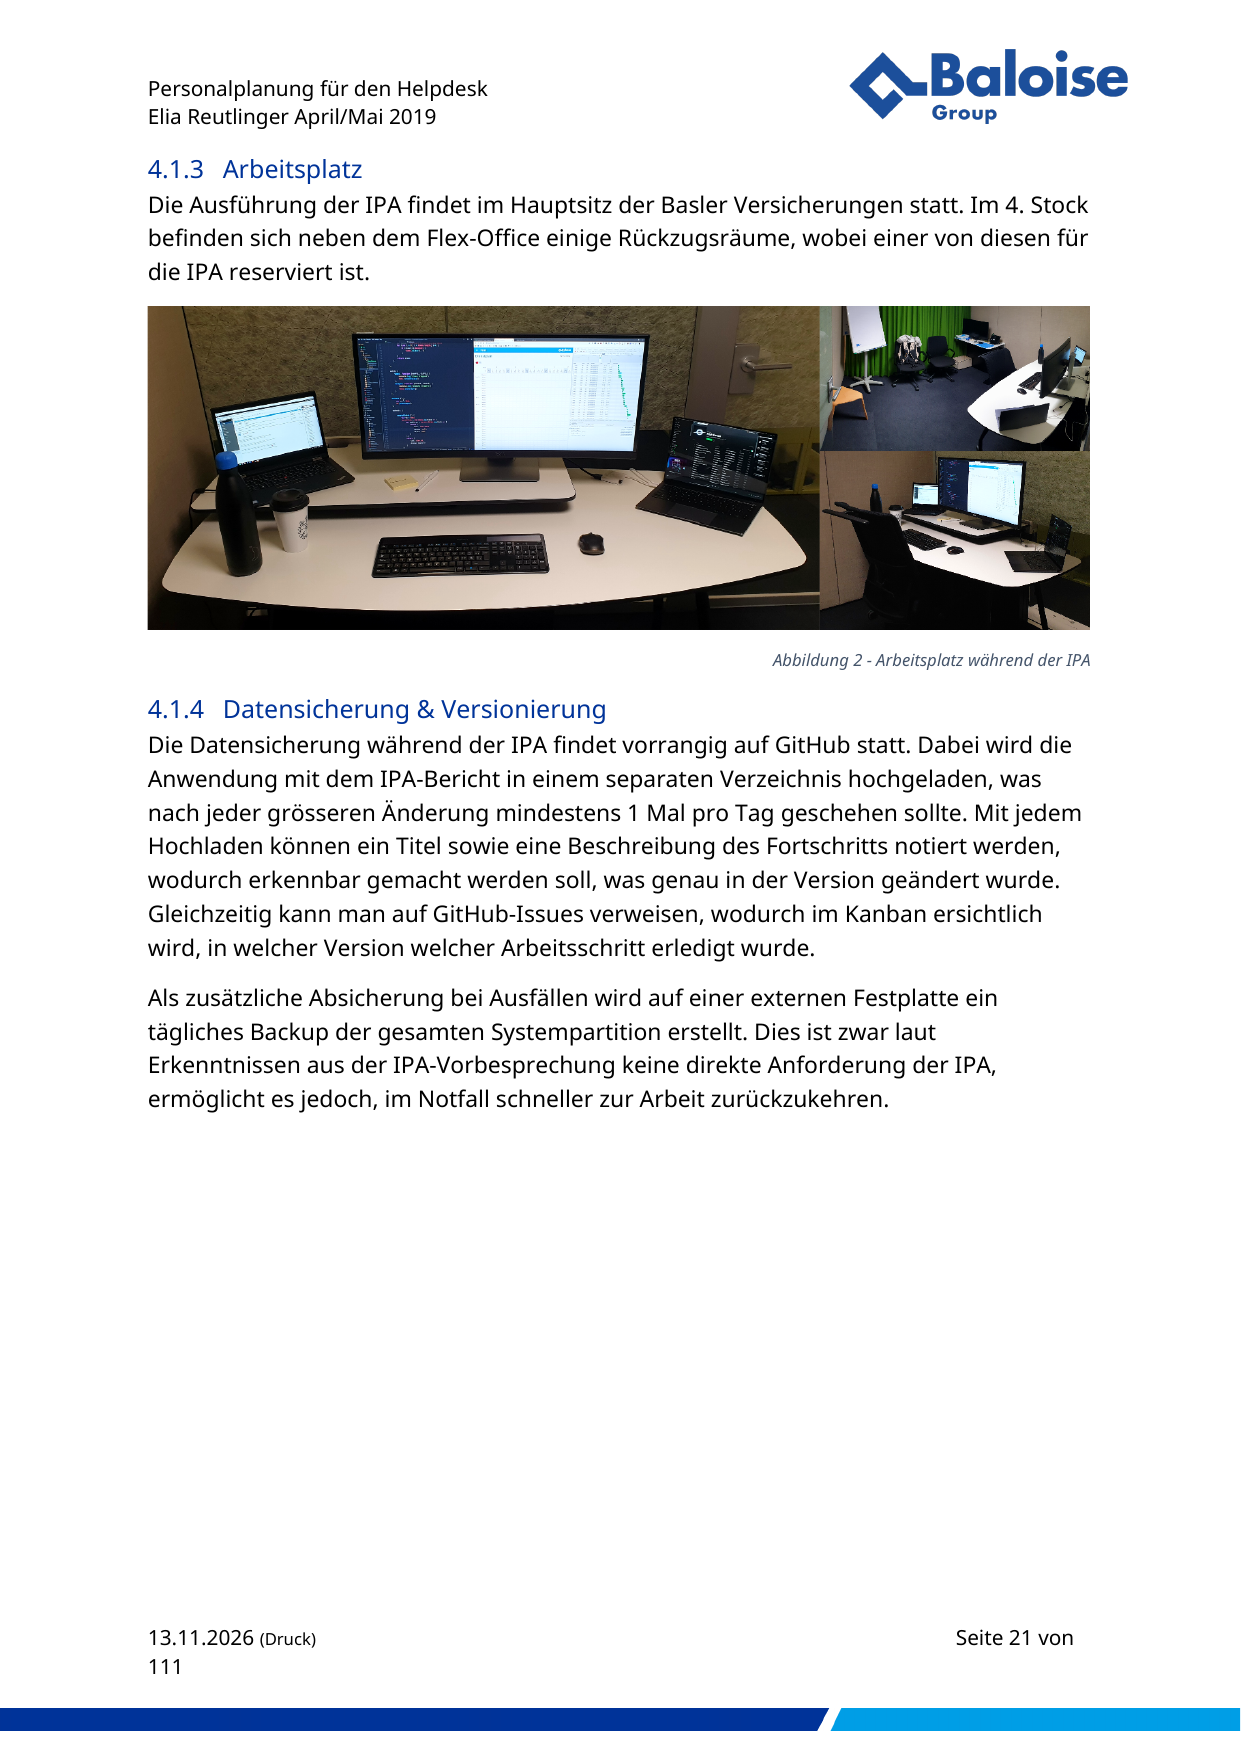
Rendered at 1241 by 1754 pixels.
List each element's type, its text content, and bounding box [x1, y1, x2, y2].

text Als zusätzliche Absicherung bei Ausfällen wird auf einer externen Festplatte ein tägliches Backup der gesamten Systempartition erstellt. Dies ist zwar laut Erkenntnissen aus der IPA-Vorbesprechung keine direkte Anforderung der IPA, ermöglicht es jedoch, im Notfall schneller zur Arbeit zurückzukehren. [148, 982, 1093, 1114]
picture [849, 49, 1128, 124]
text Die Datensicherung während der IPA findet vorrangig auf GitHub statt. Dabei wird die Anwendung mit dem IPA-Bericht in einem separaten Verzeichnis hochgeladen, was nach jeder grösseren Änderung mindestens 1 Mal pro Tag geschehen sollte. Mit jedem Hochladen können ein Titel sowie eine Beschreibung des Fortschritts notiert werden, wodurch erkennbar gemacht werden soll, was genau in der Version geändert wurde. Gleichzeitig kann man auf GitHub-Issues verweisen, wodurch im Kanban ersichtlich wird, in welcher Version welcher Arbeitsschritt erledigt wurde. [148, 729, 1093, 963]
picture [147, 306, 1090, 630]
text Die Ausführung der IPA findet im Hauptsitz der Basler Versicherungen statt. Im 4. Stock befinden sich neben dem Flex-Office einige Rückzugsräume, wobei einer von diesen für die IPA reserviert ist. [148, 188, 1093, 287]
picture [0, 1708, 1241, 1733]
subtitle Arbeitsplatz [148, 152, 1093, 186]
subtitle Datensicherung & Versionierung [148, 692, 1093, 726]
text Abbildung 2 - Arbeitsplatz während der IPA [148, 649, 1093, 671]
